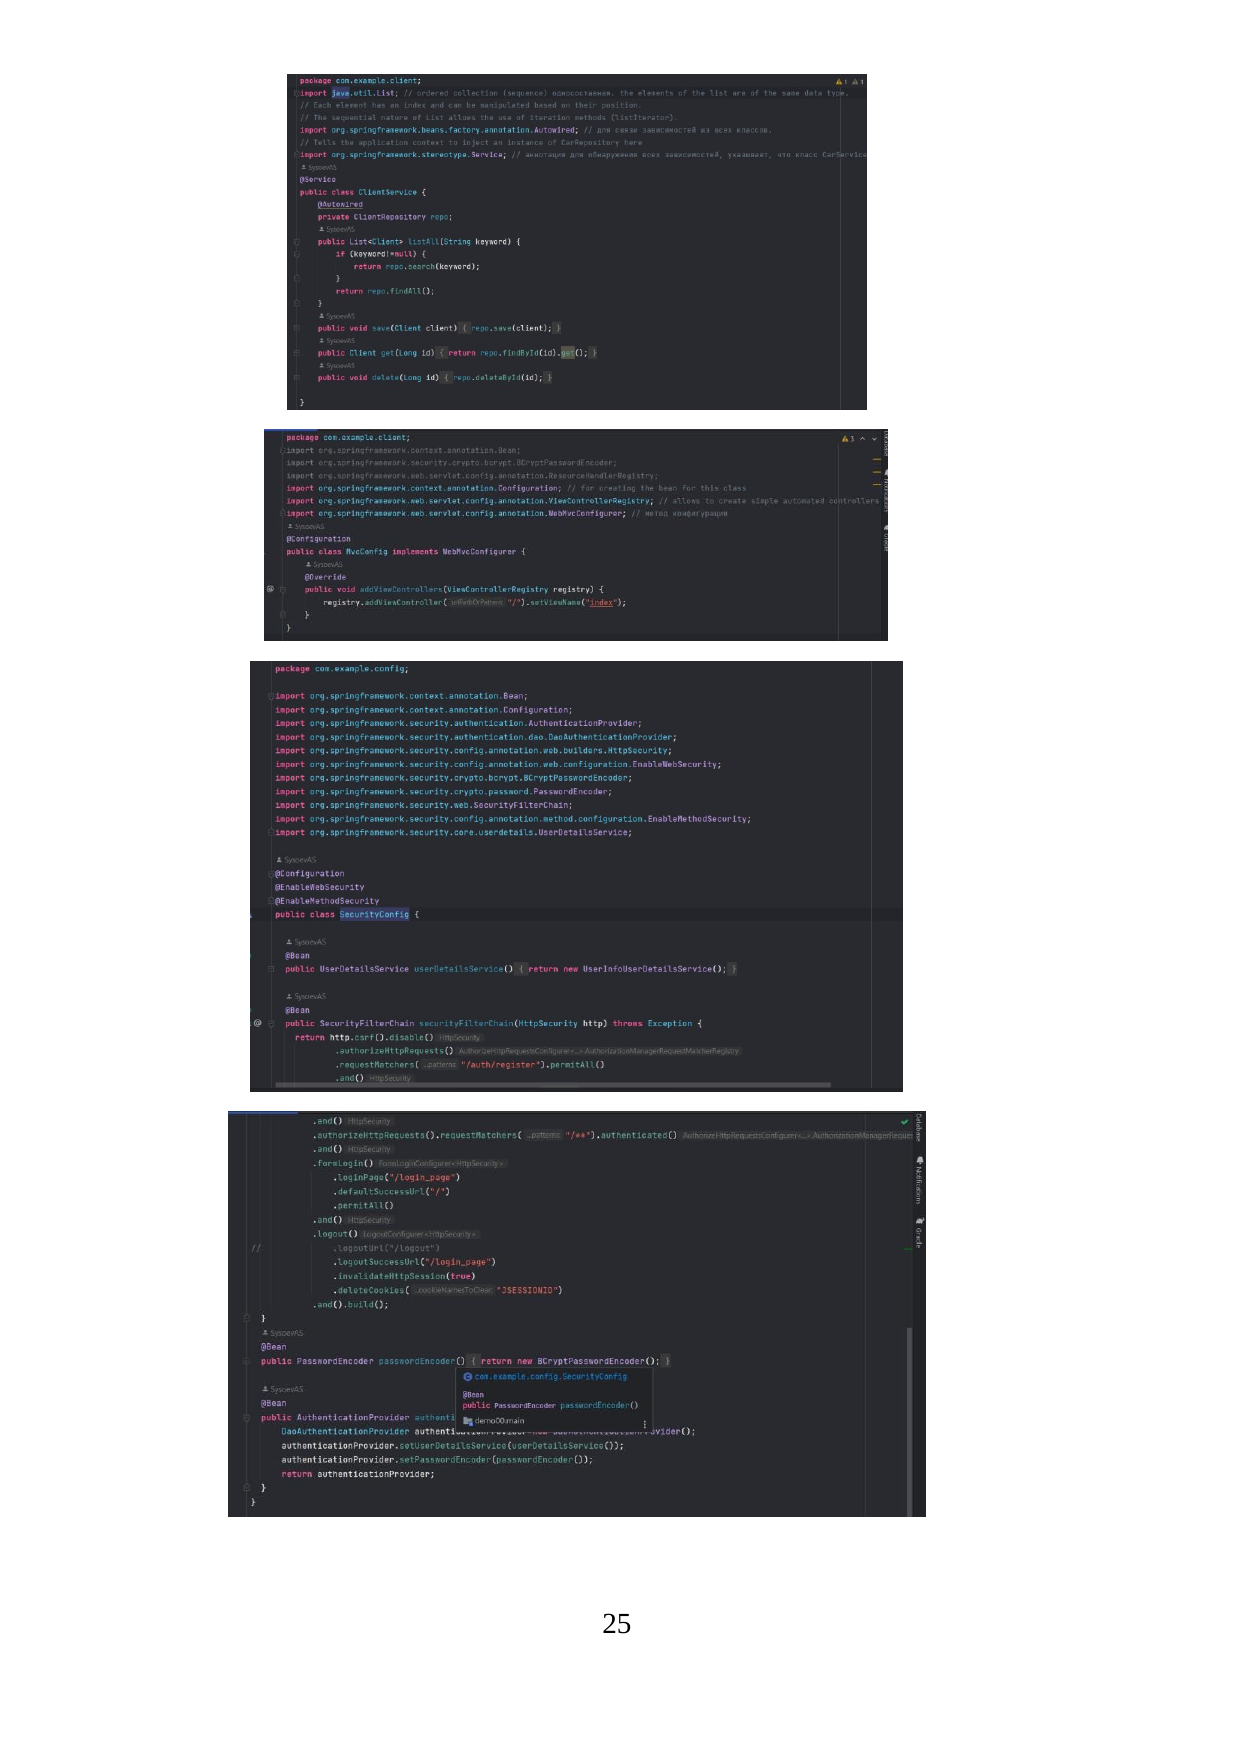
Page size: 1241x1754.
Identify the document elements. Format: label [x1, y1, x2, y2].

picture [228, 1111, 926, 1517]
picture [264, 429, 888, 641]
picture [287, 74, 867, 410]
picture [250, 661, 903, 1092]
